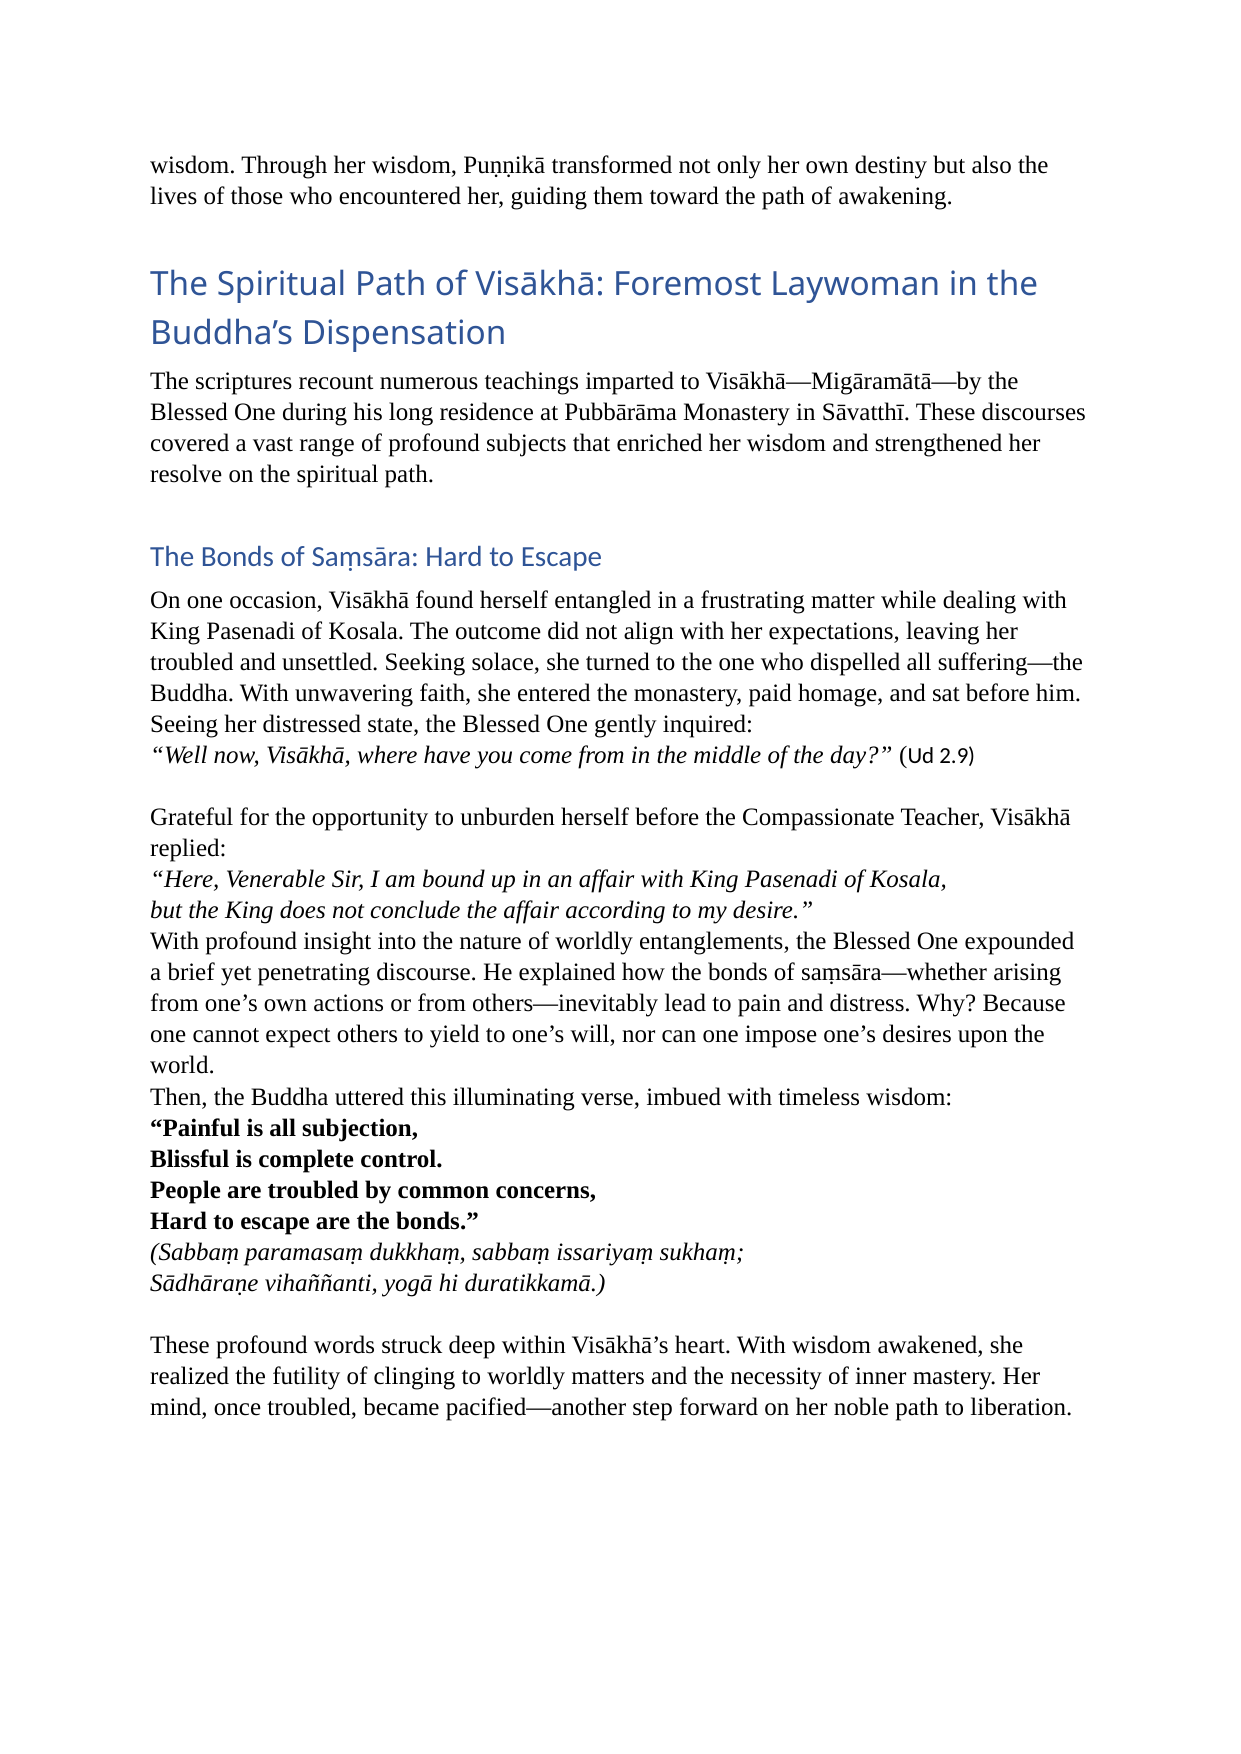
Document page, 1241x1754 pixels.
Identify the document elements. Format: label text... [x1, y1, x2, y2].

text Grateful for the opportunity to unburden herself before the Compassionate Teacher, Visākhā replied: [150, 802, 1090, 862]
text (Sabbaṃ paramasaṃ dukkhaṃ, sabbaṃ issariyaṃ sukhaṃ; Sādhāraṇe vihaññanti, yogā hi duratikkamā.) [150, 1237, 1090, 1297]
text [150, 150, 1090, 210]
subtitle The Bonds of Saṃsāra: Hard to Escape [150, 538, 1090, 573]
subtitle The Spiritual Path of Visākhā: Foremost Laywoman in the Buddha’s Dispensation [150, 260, 1090, 354]
text Seeing her distressed state, the Blessed One gently inquired: [150, 709, 1090, 738]
text “Well now, Visākhā, where have you come from in the middle of the day?” (Ud 2.9) [150, 740, 1090, 769]
text With profound insight into the nature of worldly entanglements, the Blessed One expounded a brief yet penetrating discourse. He explained how the bonds of saṃsāra—whether arising from one’s own actions or from others—inevitably lead to pain and distress. Why? Because one cannot expect others to yield to one’s will, nor can one impose one’s desires upon the world. [150, 926, 1090, 1079]
text “Painful is all subjection, Blissful is complete control. People are troubled by common concerns, Hard to escape are the bonds.” [150, 1113, 1090, 1234]
text On one occasion, Visākhā found herself entangled in a frustrating matter while dealing with King Pasenadi of Kosala. The outcome did not align with her expectations, leaving her troubled and unsettled. Seeking solace, she turned to the one who dispelled all suffering—the Buddha. With unwavering faith, she entered the monastery, paid homage, and sat before him. [150, 585, 1090, 707]
text “Here, Venerable Sir, I am bound up in an affair with King Pasenadi of Kosala, but the King does not conclude the affair according to my desire.” [150, 864, 1090, 924]
text These profound words struck deep within Visākhā’s heart. With wisdom awakened, she realized the futility of clinging to worldly matters and the necessity of inner mastery. Her mind, once troubled, became pacified—another step forward on her noble path to liberation. [150, 1330, 1090, 1421]
text Then, the Buddha uttered this illuminating verse, imbued with timeless wisdom: [150, 1082, 1090, 1110]
text The scriptures recount numerous teachings imparted to Visākhā—Migāramātā—by the Blessed One during his long residence at Pubbārāma Monastery in Sāvatthī. These discourses covered a vast range of profound subjects that enriched her wisdom and strengthened her resolve on the spiritual path. [150, 366, 1090, 488]
